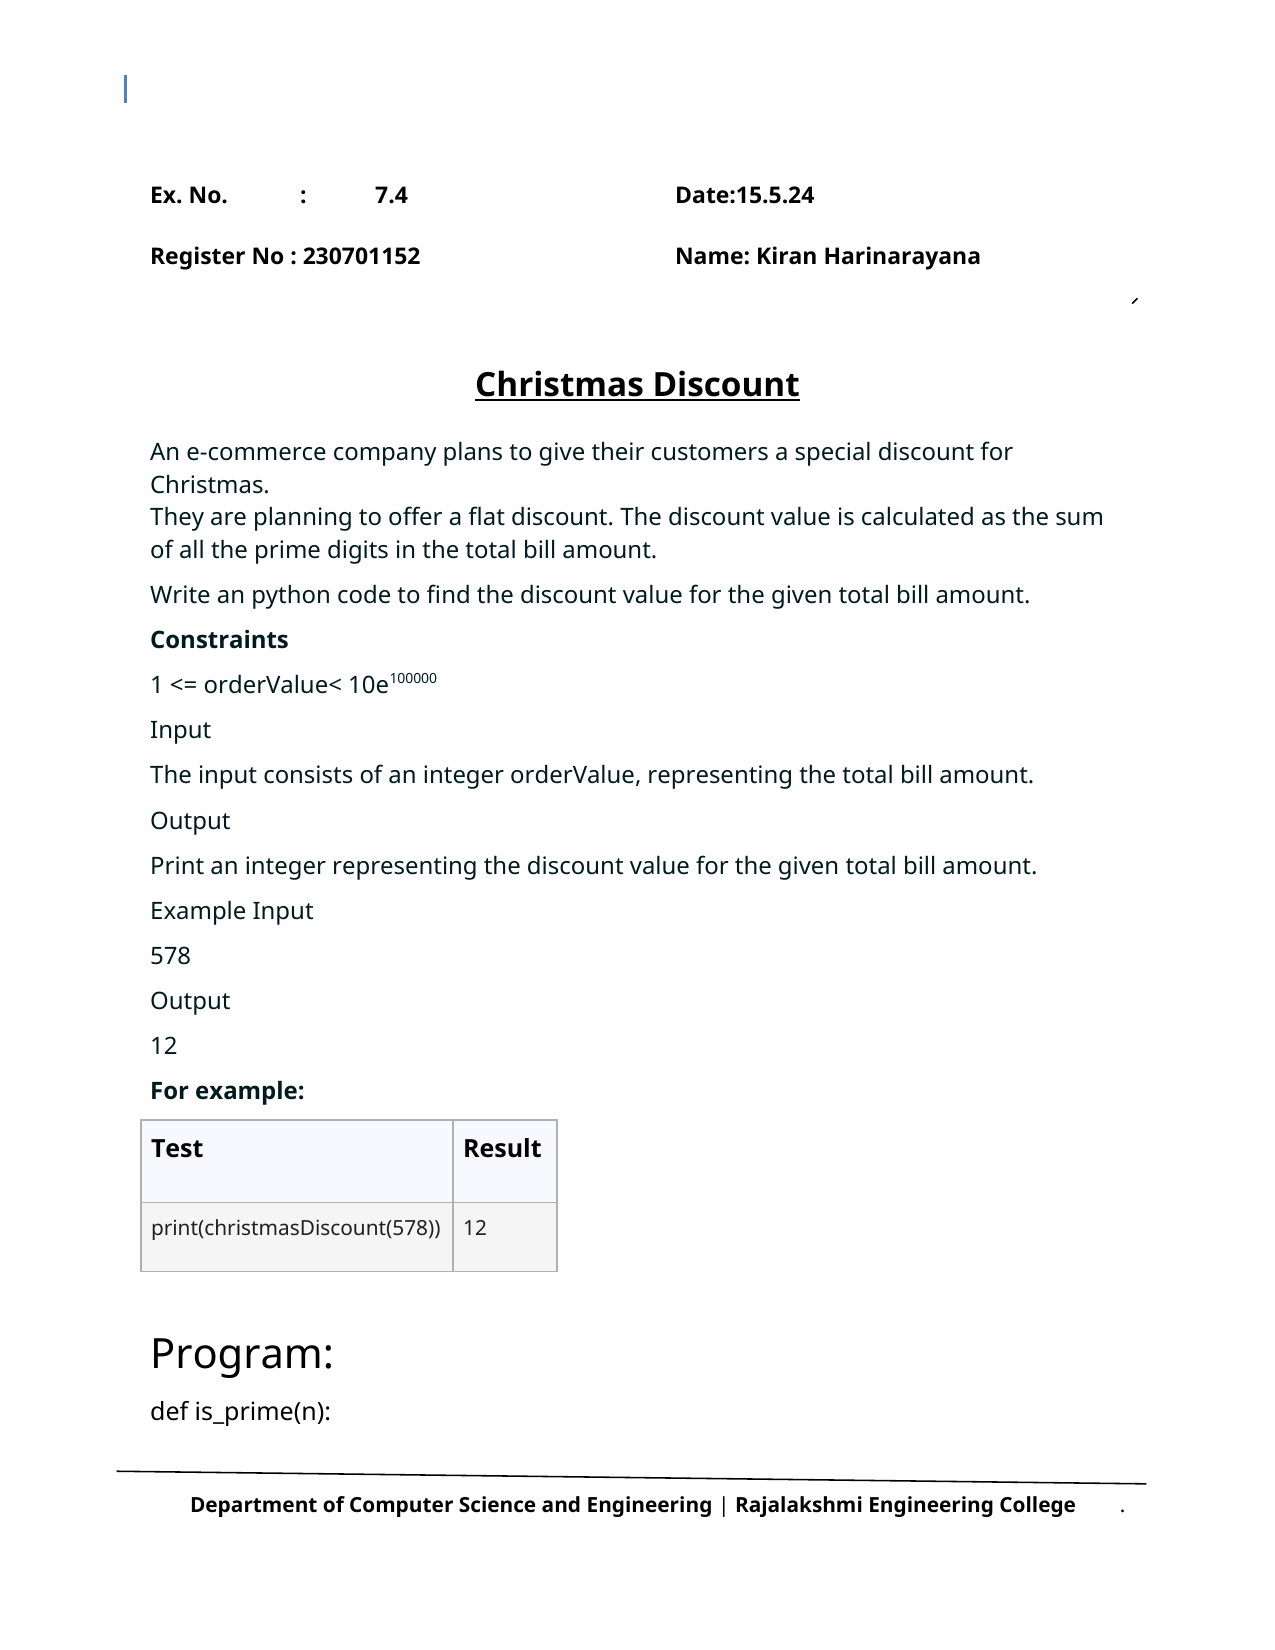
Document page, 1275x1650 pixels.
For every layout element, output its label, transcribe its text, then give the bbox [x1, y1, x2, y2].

text Christmas Discount [150, 360, 1125, 406]
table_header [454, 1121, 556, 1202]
text def is_prime(n): [150, 1393, 1125, 1427]
text For example: [150, 1074, 1125, 1107]
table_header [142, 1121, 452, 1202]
text Program: [150, 1324, 1125, 1381]
text Register No : 230701152 Name: Kiran Harinarayana [150, 239, 1125, 271]
text 12 [150, 1029, 1125, 1062]
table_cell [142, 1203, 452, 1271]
text Ex. No. : 7.4 Date:15.5.24 [150, 179, 1125, 210]
text Write an python code to find the discount value for the given total bill amount. [150, 578, 1125, 611]
text Output [150, 984, 1125, 1016]
text The input consists of an integer orderValue, representing the total bill amount. [150, 758, 1125, 791]
text 578 [150, 939, 1125, 971]
text Example Input [150, 894, 1125, 926]
text Print an integer representing the discount value for the given total bill amount. [150, 848, 1125, 881]
text They are planning to offer a flat discount. The discount value is calculated as the sum of all the prime digits in the total bill amount. [150, 500, 1125, 565]
text 1 <= orderValue< 10e100000 [150, 668, 1125, 701]
text Constraints [150, 623, 1125, 656]
text Input [150, 713, 1125, 746]
text Output [150, 803, 1125, 836]
text An e-commerce company plans to give their customers a special discount for Christmas. [150, 435, 1125, 500]
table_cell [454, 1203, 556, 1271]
